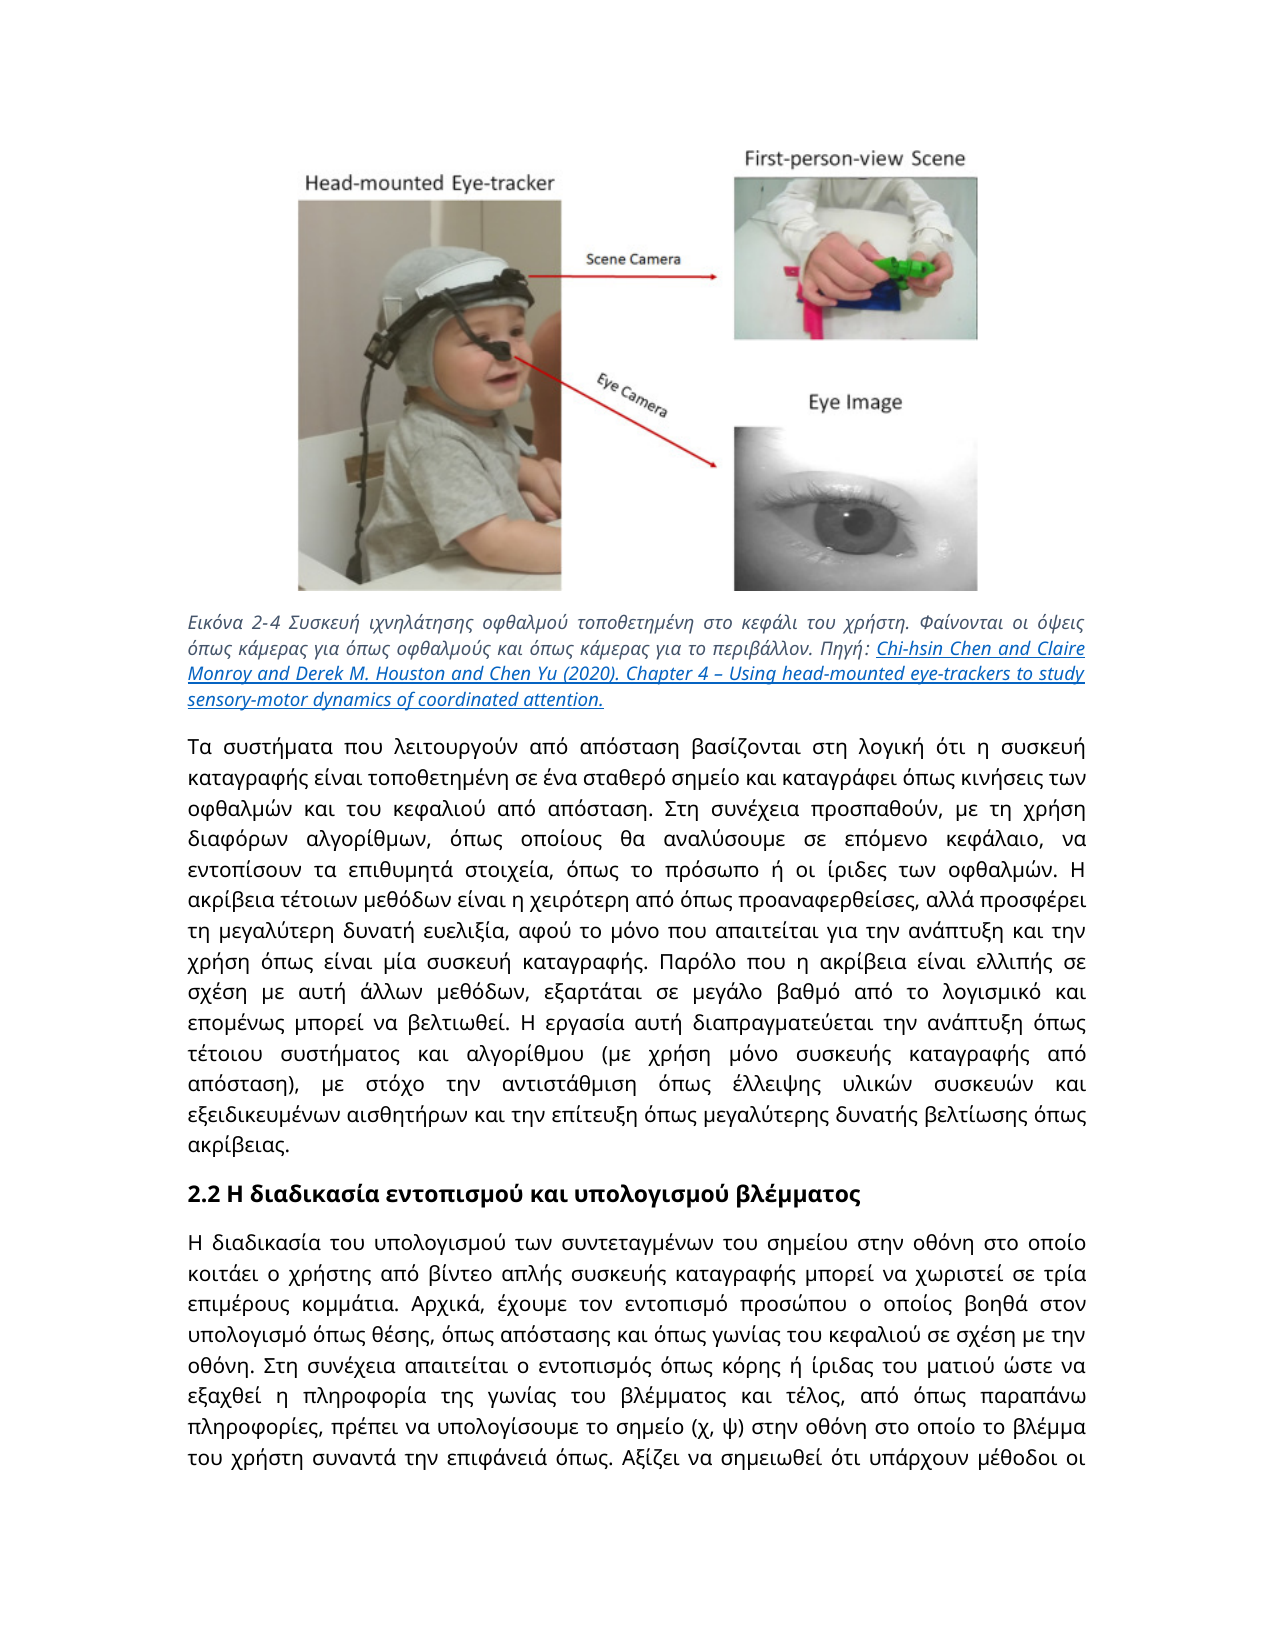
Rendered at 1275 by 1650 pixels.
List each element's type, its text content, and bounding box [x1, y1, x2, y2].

subtitle Η διαδικασία εντοπισμού και υπολογισμού βλέμματος [187, 1178, 1087, 1209]
text Εικόνα 2-4 Συσκευή ιχνηλάτησης οφθαλμού τοποθετημένη στο κεφάλι του χρήστη. Φαίνονται οι όψεις όπως κάμερας για όπως οφθαλμούς και όπως κάμερας για το περιβάλλον. Πηγή: Chi-hsin Chen and Claire Monroy and Derek M. Houston and Chen Yu (2020). Chapter 4 – Using head-mounted eye-trackers to study sensory-motor dynamics of coordinated attention. [187, 609, 1087, 712]
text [187, 1228, 1087, 1471]
text Τα συστήματα που λειτουργούν από απόσταση βασίζονται στη λογική ότι η συσκευή καταγραφής είναι τοποθετημένη σε ένα σταθερό σημείο και καταγράφει όπως κινήσεις των οφθαλμών και του κεφαλιού από απόσταση. Στη συνέχεια προσπαθούν, με τη χρήση διαφόρων αλγορίθμων, όπως οποίους θα αναλύσουμε σε επόμενο κεφάλαιο, να εντοπίσουν τα επιθυμητά στοιχεία, όπως το πρόσωπο ή οι ίριδες των οφθαλμών. Η ακρίβεια τέτοιων μεθόδων είναι η χειρότερη από όπως προαναφερθείσες, αλλά προσφέρει τη μεγαλύτερη δυνατή ευελιξία, αφού το μόνο που απαιτείται για την ανάπτυξη και την χρήση όπως είναι μία συσκευή καταγραφής. Παρόλο που η ακρίβεια είναι ελλιπής σε σχέση με αυτή άλλων μεθόδων, εξαρτάται σε μεγάλο βαθμό από το λογισμικό και επομένως μπορεί να βελτιωθεί. Η εργασία αυτή διαπραγματεύεται την ανάπτυξη όπως τέτοιου συστήματος και αλγορίθμου (με χρήση μόνο συσκευής καταγραφής από απόσταση), με στόχο την αντιστάθμιση όπως έλλειψης υλικών συσκευών και εξειδικευμένων αισθητήρων και την επίτευξη όπως μεγαλύτερης δυνατής βελτίωσης όπως ακρίβειας. [187, 732, 1087, 1159]
picture [297, 150, 978, 591]
